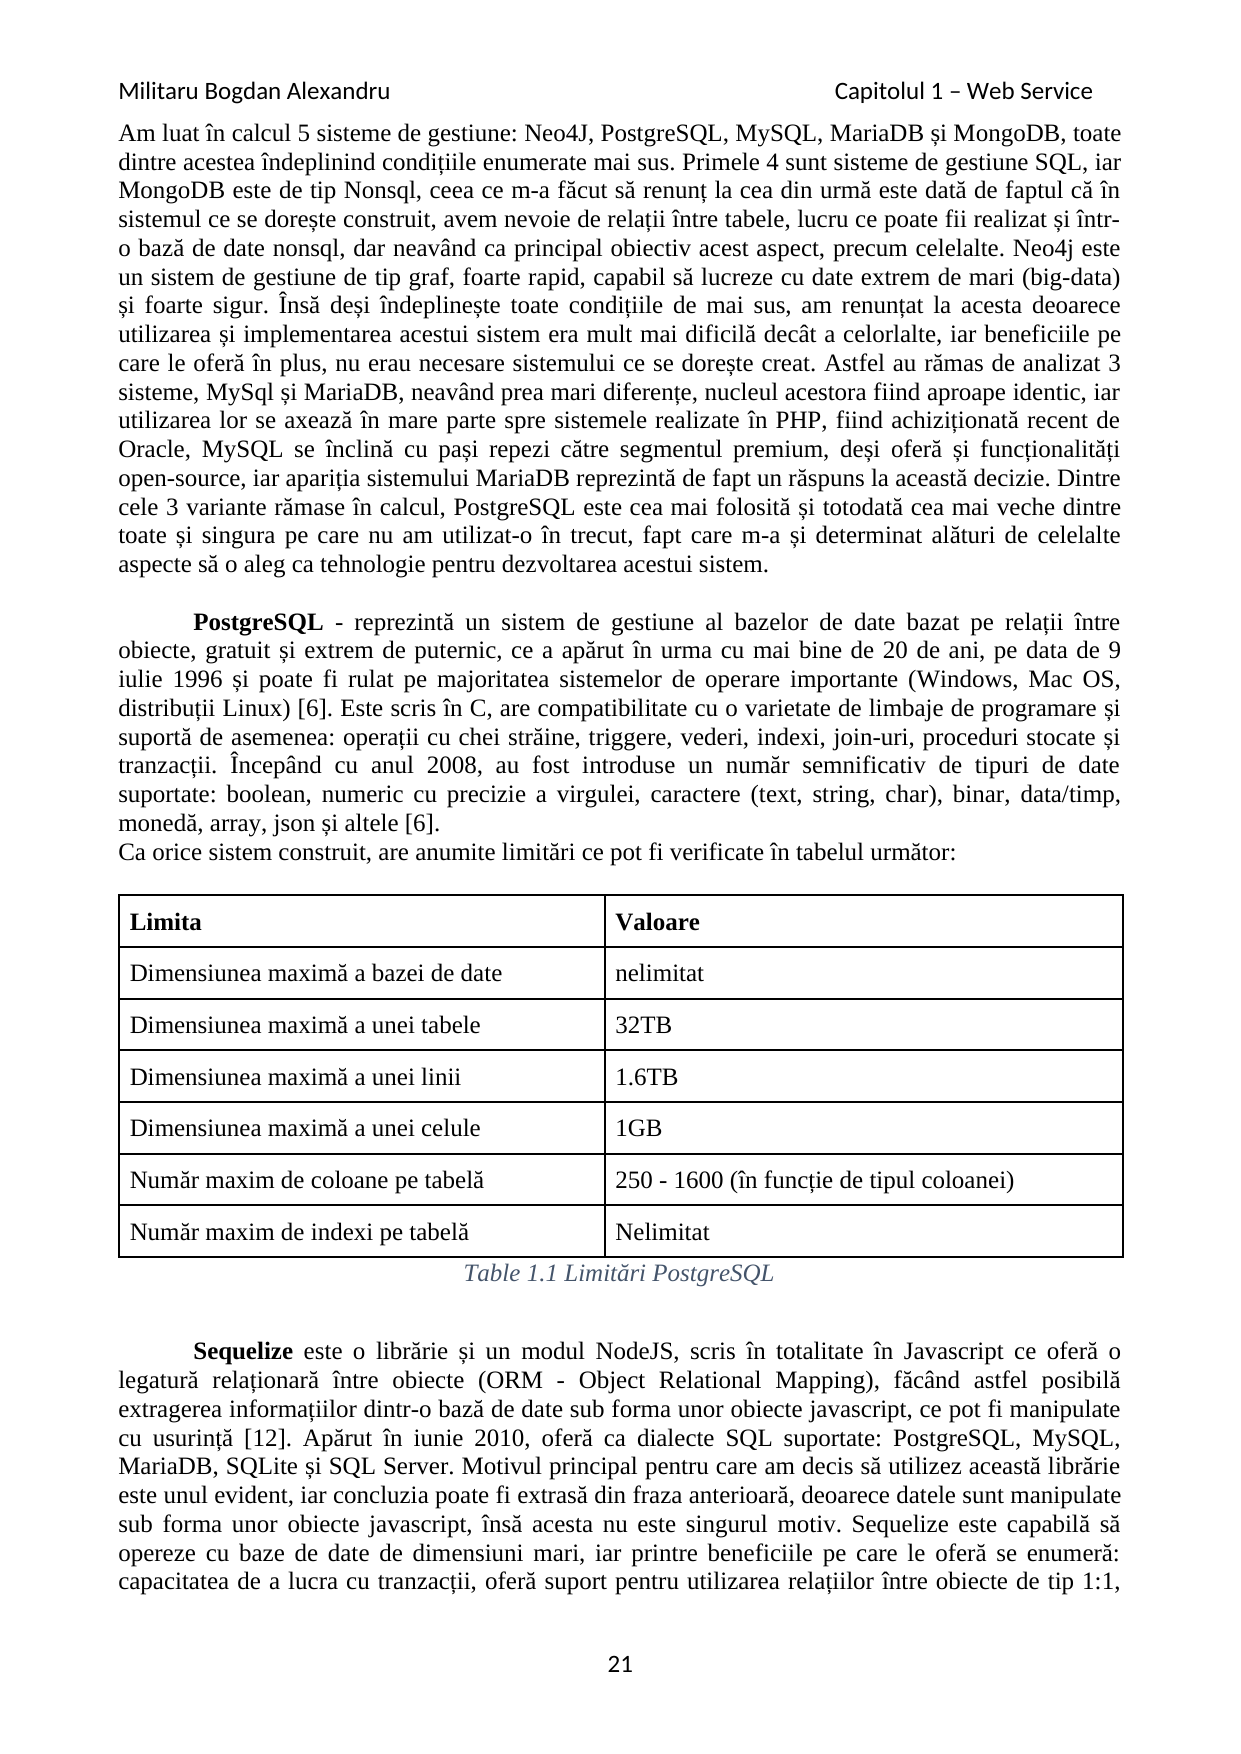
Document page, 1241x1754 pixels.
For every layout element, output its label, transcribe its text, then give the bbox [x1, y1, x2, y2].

table_cell Dimensiunea maximă a unei tabele [120, 1000, 604, 1049]
table_cell Dimensiunea maximă a unei linii [120, 1051, 604, 1101]
table_cell nelimitat [606, 948, 1122, 998]
table_cell 1GB [606, 1103, 1122, 1153]
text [118, 1336, 1122, 1595]
text Am luat în calcul 5 sisteme de gestiune: Neo4J, PostgreSQL, MySQL, MariaDB și MongoDB, toate dintre acestea îndeplinind condițiile enumerate mai sus. Primele 4 sunt sisteme de gestiune SQL, iar MongoDB este de tip Nonsql, ceea ce m-a făcut să renunț la cea din urmă este dată de faptul că în sistemul ce se dorește construit, avem nevoie de relații între tabele, lucru ce poate fii realizat și într-o bază de date nonsql, dar neavând ca principal obiectiv acest aspect, precum celelalte. Neo4j este un sistem de gestiune de tip graf, foarte rapid, capabil să lucreze cu date extrem de mari (big-data) și foarte sigur. Însă deși îndeplinește toate condițiile de mai sus, am renunțat la acesta deoarece utilizarea și implementarea acestui sistem era mult mai dificilă decât a celorlalte, iar beneficiile pe care le oferă în plus, nu erau necesare sistemului ce se dorește creat. Astfel au rămas de analizat 3 sisteme, MySql și MariaDB, neavând prea mari diferențe, nucleul acestora fiind aproape identic, iar utilizarea lor se axează în mare parte spre sistemele realizate în PHP, fiind achiziționată recent de Oracle, MySQL se înclină cu pași repezi către segmentul premium, deși oferă și funcționalități open-source, iar apariția sistemului MariaDB reprezintă de fapt un răspuns la această decizie. Dintre cele 3 variante rămase în calcul, PostgreSQL este cea mai folosită și totodată cea mai veche dintre toate și singura pe care nu am utilizat-o în trecut, fapt care m-a și determinat alături de celelalte aspecte să o aleg ca tehnologie pentru dezvoltarea acestui sistem. [118, 118, 1122, 578]
table_cell 1.6TB [606, 1051, 1122, 1101]
table_cell 250 - 1600 (în funcție de tipul coloanei) [606, 1155, 1122, 1204]
table_header Limita [120, 896, 604, 946]
table_cell Dimensiunea maximă a unei celule [120, 1103, 604, 1153]
table_header Valoare [606, 896, 1122, 946]
text PostgreSQL - reprezintă un sistem de gestiune al bazelor de date bazat pe relații între obiecte, gratuit și extrem de puternic, ce a apărut în urma cu mai bine de 20 de ani, pe data de 9 iulie 1996 și poate fi rulat pe majoritatea sistemelor de operare importante (Windows, Mac OS, distribuții Linux) [6]. Este scris în C, are compatibilitate cu o varietate de limbaje de programare și suportă de asemenea: operații cu chei străine, triggere, vederi, indexi, join-uri, proceduri stocate și tranzacții. Începând cu anul 2008, au fost introduse un număr semnificativ de tipuri de date suportate: boolean, numeric cu precizie a virgulei, caractere (text, string, char), binar, data/timp, monedă, array, json și altele [6]. [118, 607, 1122, 837]
table_cell Dimensiunea maximă a bazei de date [120, 948, 604, 998]
table_cell Număr maxim de indexi pe tabelă [120, 1206, 604, 1256]
text Table 1.1 Limitări PostgreSQL [118, 1258, 1122, 1287]
table_cell 32TB [606, 1000, 1122, 1049]
table_cell Nelimitat [606, 1206, 1122, 1256]
text Ca orice sistem construit, are anumite limitări ce pot fi verificate în tabelul următor: [118, 837, 1122, 866]
table_cell Număr maxim de coloane pe tabelă [120, 1155, 604, 1204]
